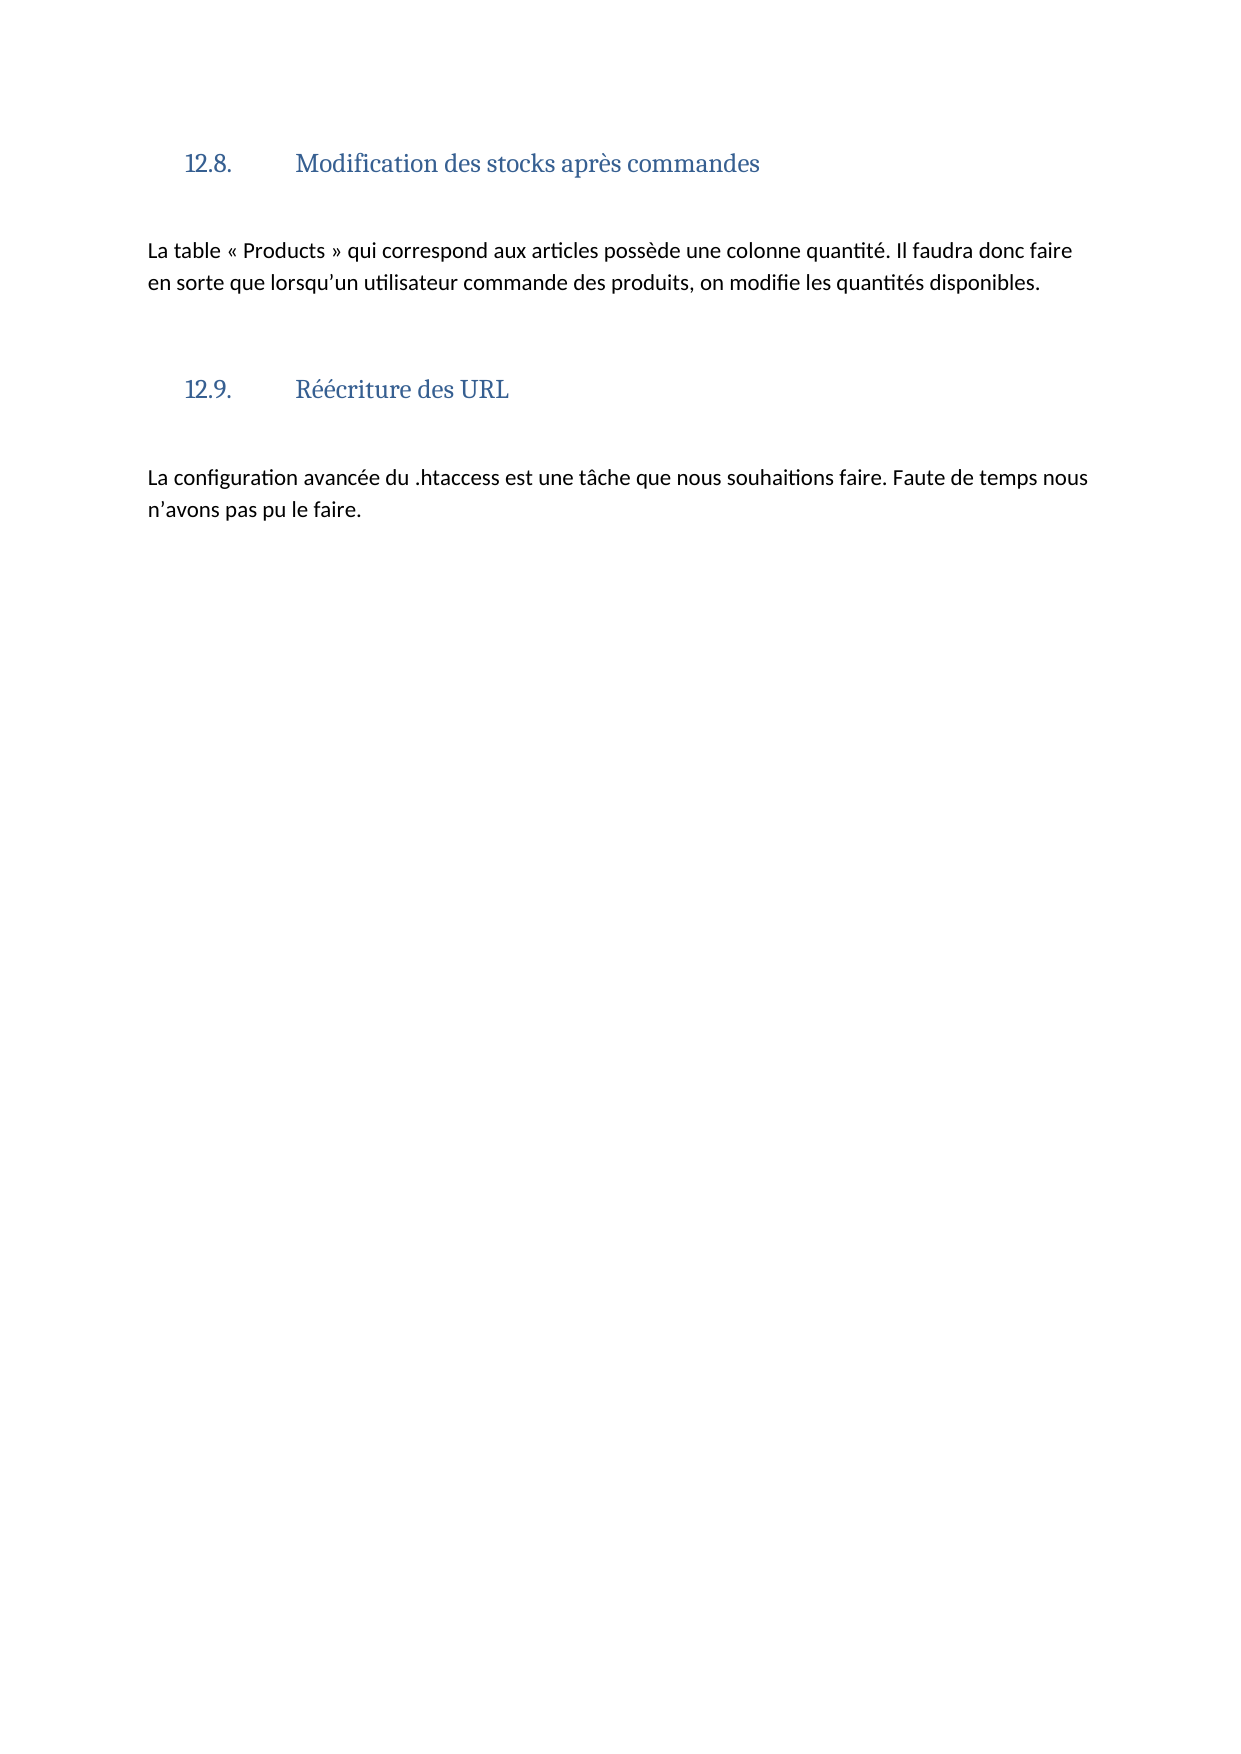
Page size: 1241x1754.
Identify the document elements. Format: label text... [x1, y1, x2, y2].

text La table « Products » qui correspond aux articles possède une colonne quantité. Il faudra donc faire en sorte que lorsqu’un utilisateur commande des produits, on modifie les quantités disponibles. [148, 236, 1093, 297]
subtitle Réécriture des URL [185, 374, 1093, 406]
subtitle Modification des stocks après commandes [185, 148, 1093, 179]
text La configuration avancée du .htaccess est une tâche que nous souhaitions faire. Faute de temps nous n’avons pas pu le faire. [148, 463, 1093, 523]
